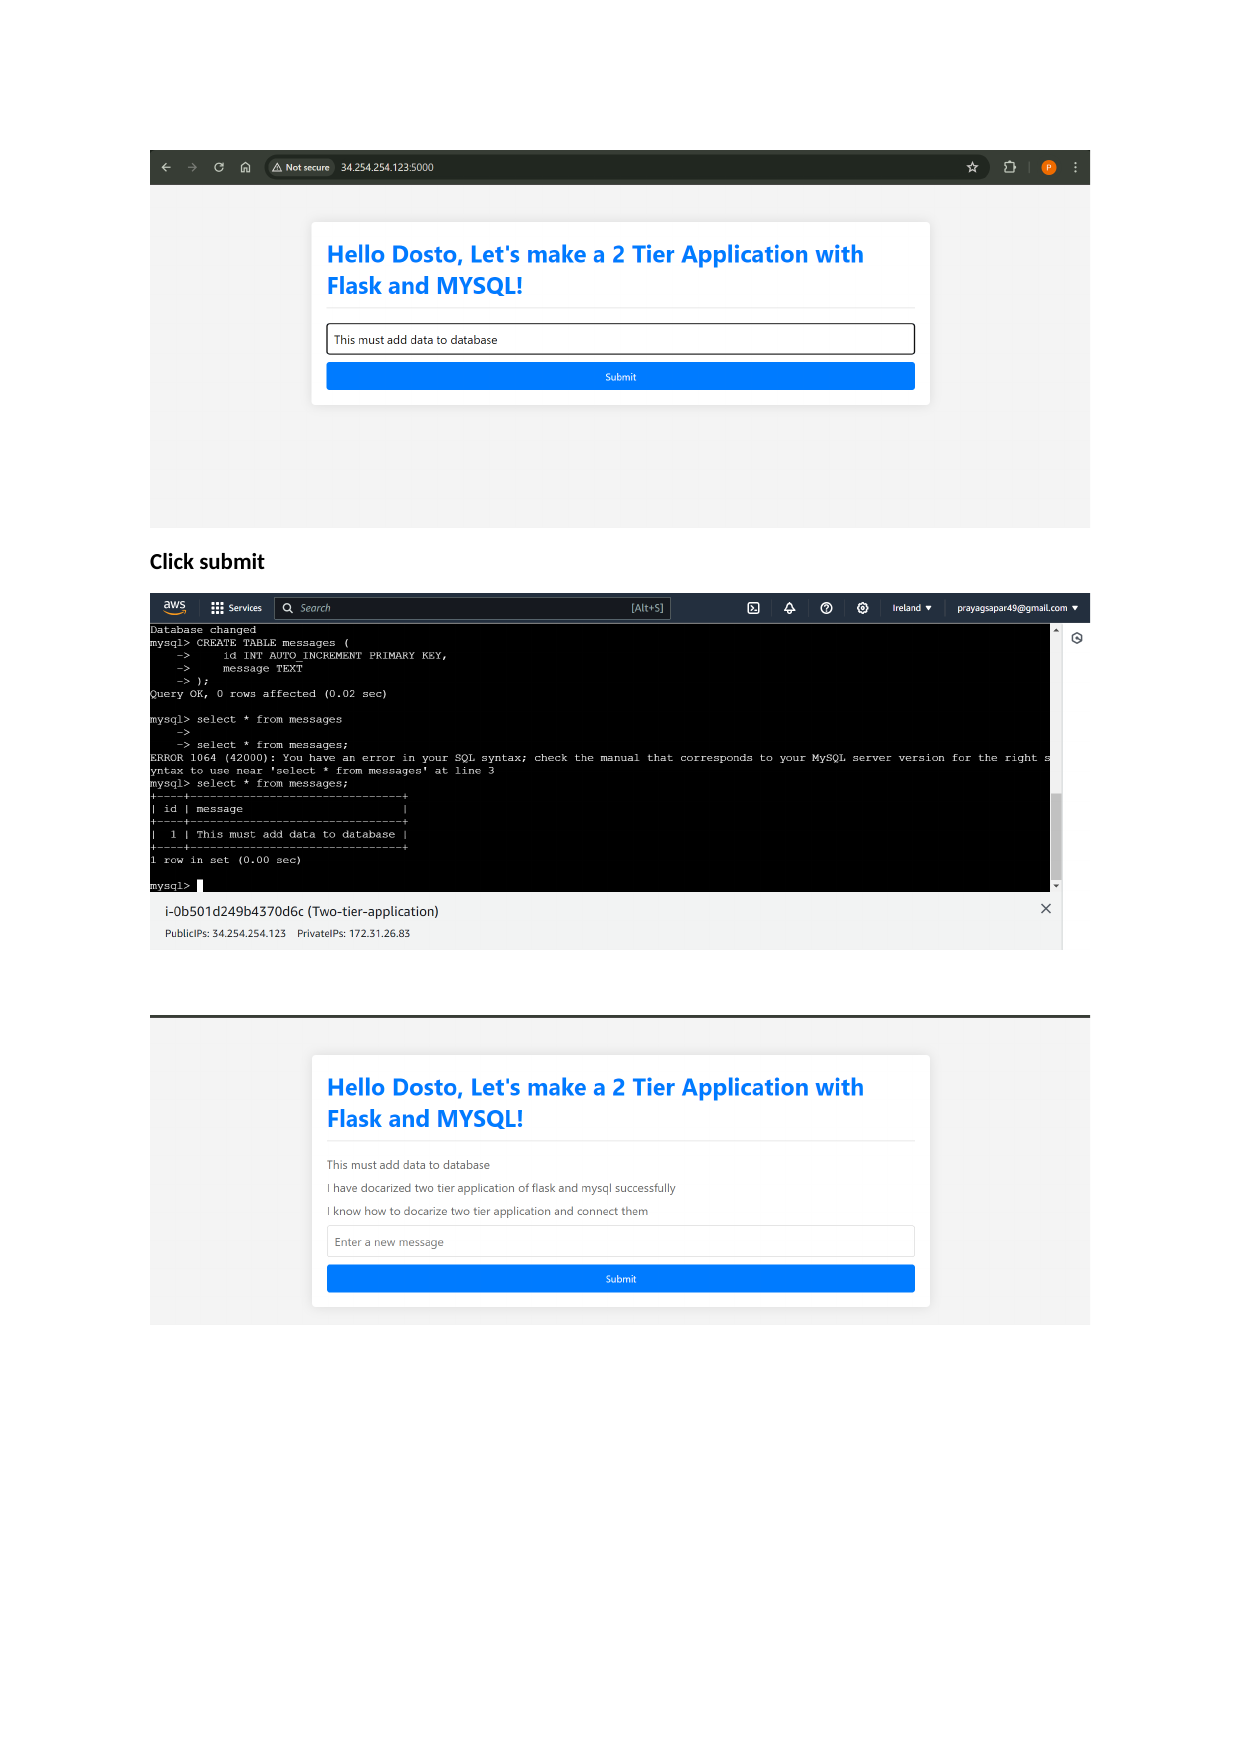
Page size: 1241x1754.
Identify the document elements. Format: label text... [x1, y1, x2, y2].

picture [150, 1015, 1091, 1325]
text Click submit [150, 547, 1090, 575]
picture [150, 593, 1091, 950]
picture [150, 150, 1091, 528]
